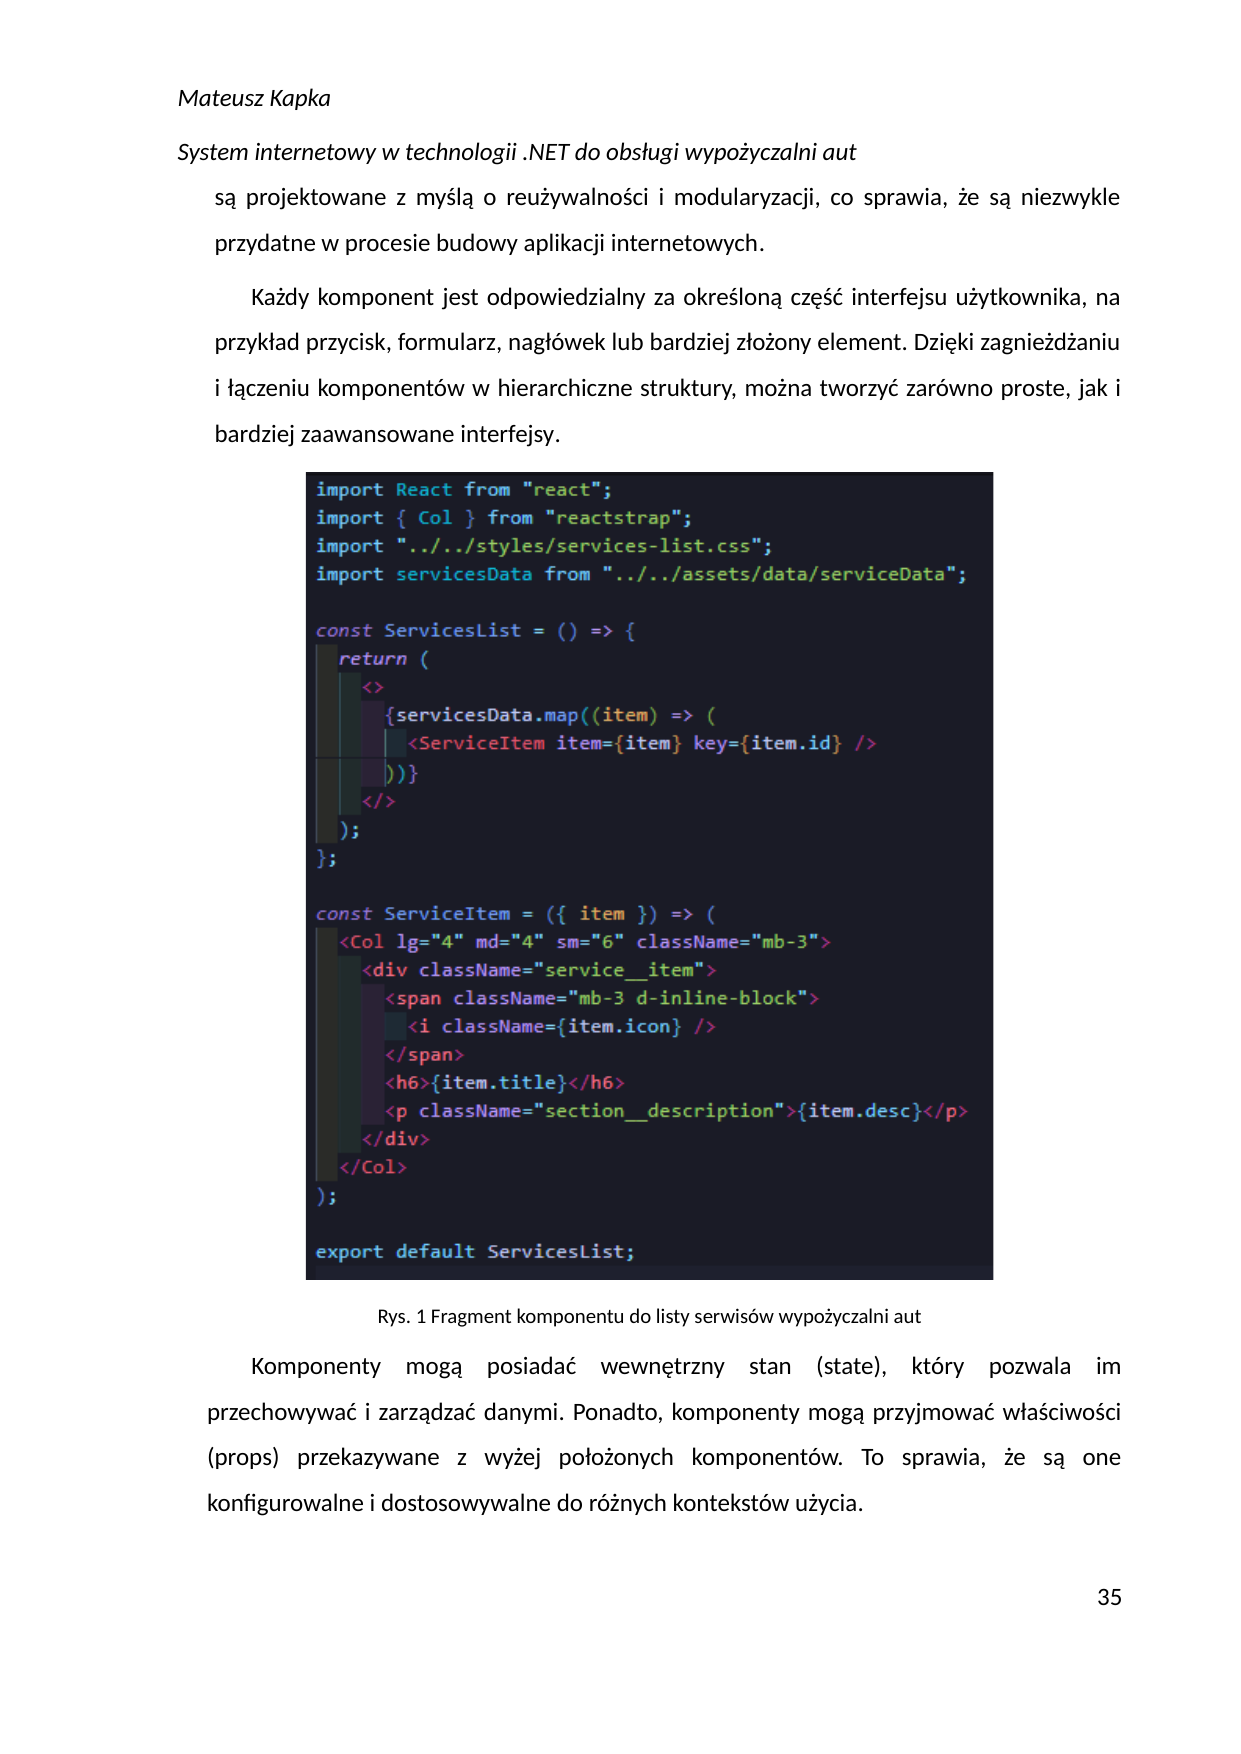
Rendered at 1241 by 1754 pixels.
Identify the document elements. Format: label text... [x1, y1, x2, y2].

picture [305, 472, 994, 1280]
text Komponenty mogą posiadać wewnętrzny stan (state), który pozwala im przechowywać i zarządzać danymi. Ponadto, komponenty mogą przyjmować właściwości (props) przekazywane z wyżej położonych komponentów. To sprawia, że są one konfigurowalne i dostosowywalne do różnych kontekstów użycia. [207, 1350, 1122, 1518]
text Każdy komponent jest odpowiedzialny za określoną część interfejsu użytkownika, na przykład przycisk, formularz, nagłówek lub bardziej złożony element. Dzięki zagnieżdżaniu i łączeniu komponentów w hierarchiczne struktury, można tworzyć zarówno proste, jak i bardziej zaawansowane interfejsy. [214, 281, 1122, 448]
text Rys. 1 Fragment komponentu do listy serwisów wypożyczalni aut [177, 1303, 1122, 1329]
